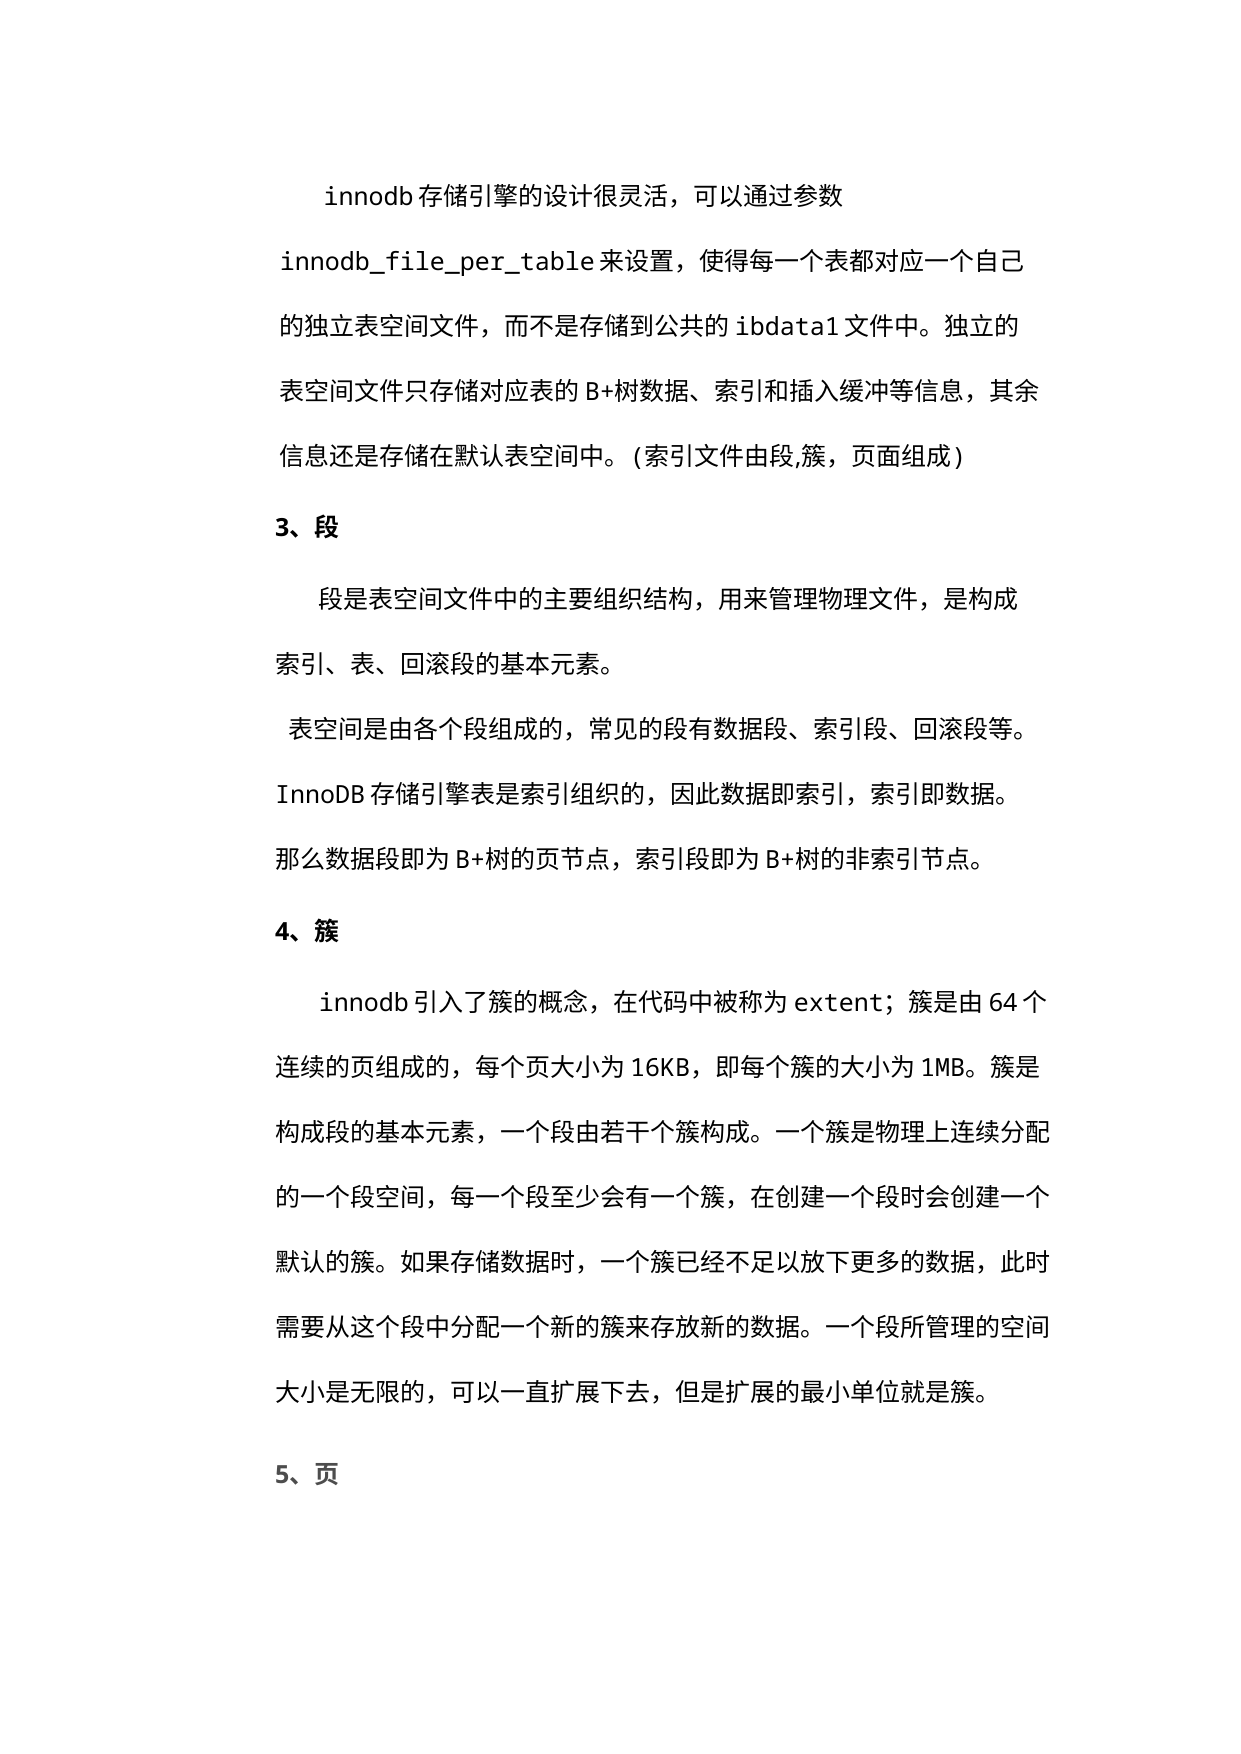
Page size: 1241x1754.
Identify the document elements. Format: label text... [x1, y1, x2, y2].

text 5、页 [231, 1440, 1042, 1505]
text 段是表空间文件中的主要组织结构，用来管理物理文件，是构成索引、表、回滚段的基本元素。 表空间是由各个段组成的，常见的段有数据段、索引段、回滚段等。InnoDB存储引擎表是索引组织的，因此数据即索引，索引即数据。那么数据段即为B+树的页节点，索引段即为B+树的非索引节点。 [275, 565, 1042, 890]
text innodb引入了簇的概念，在代码中被称为extent；簇是由64个连续的页组成的，每个页大小为16KB，即每个簇的大小为1MB。簇是构成段的基本元素，一个段由若干个簇构成。一个簇是物理上连续分配的一个段空间，每一个段至少会有一个簇，在创建一个段时会创建一个默认的簇。如果存储数据时，一个簇已经不足以放下更多的数据，此时需要从这个段中分配一个新的簇来存放新的数据。一个段所管理的空间大小是无限的，可以一直扩展下去，但是扩展的最小单位就是簇。 [275, 968, 1053, 1423]
text 3、段 [275, 493, 1042, 558]
text 4、簇 [275, 897, 1042, 962]
text innodb存储引擎的设计很灵活，可以通过参数innodb_file_per_table来设置，使得每一个表都对应一个自己的独立表空间文件，而不是存储到公共的ibdata1文件中。独立的表空间文件只存储对应表的B+树数据、索引和插入缓冲等信息，其余信息还是存储在默认表空间中。(索引文件由段,簇，页面组成) [279, 162, 1041, 487]
